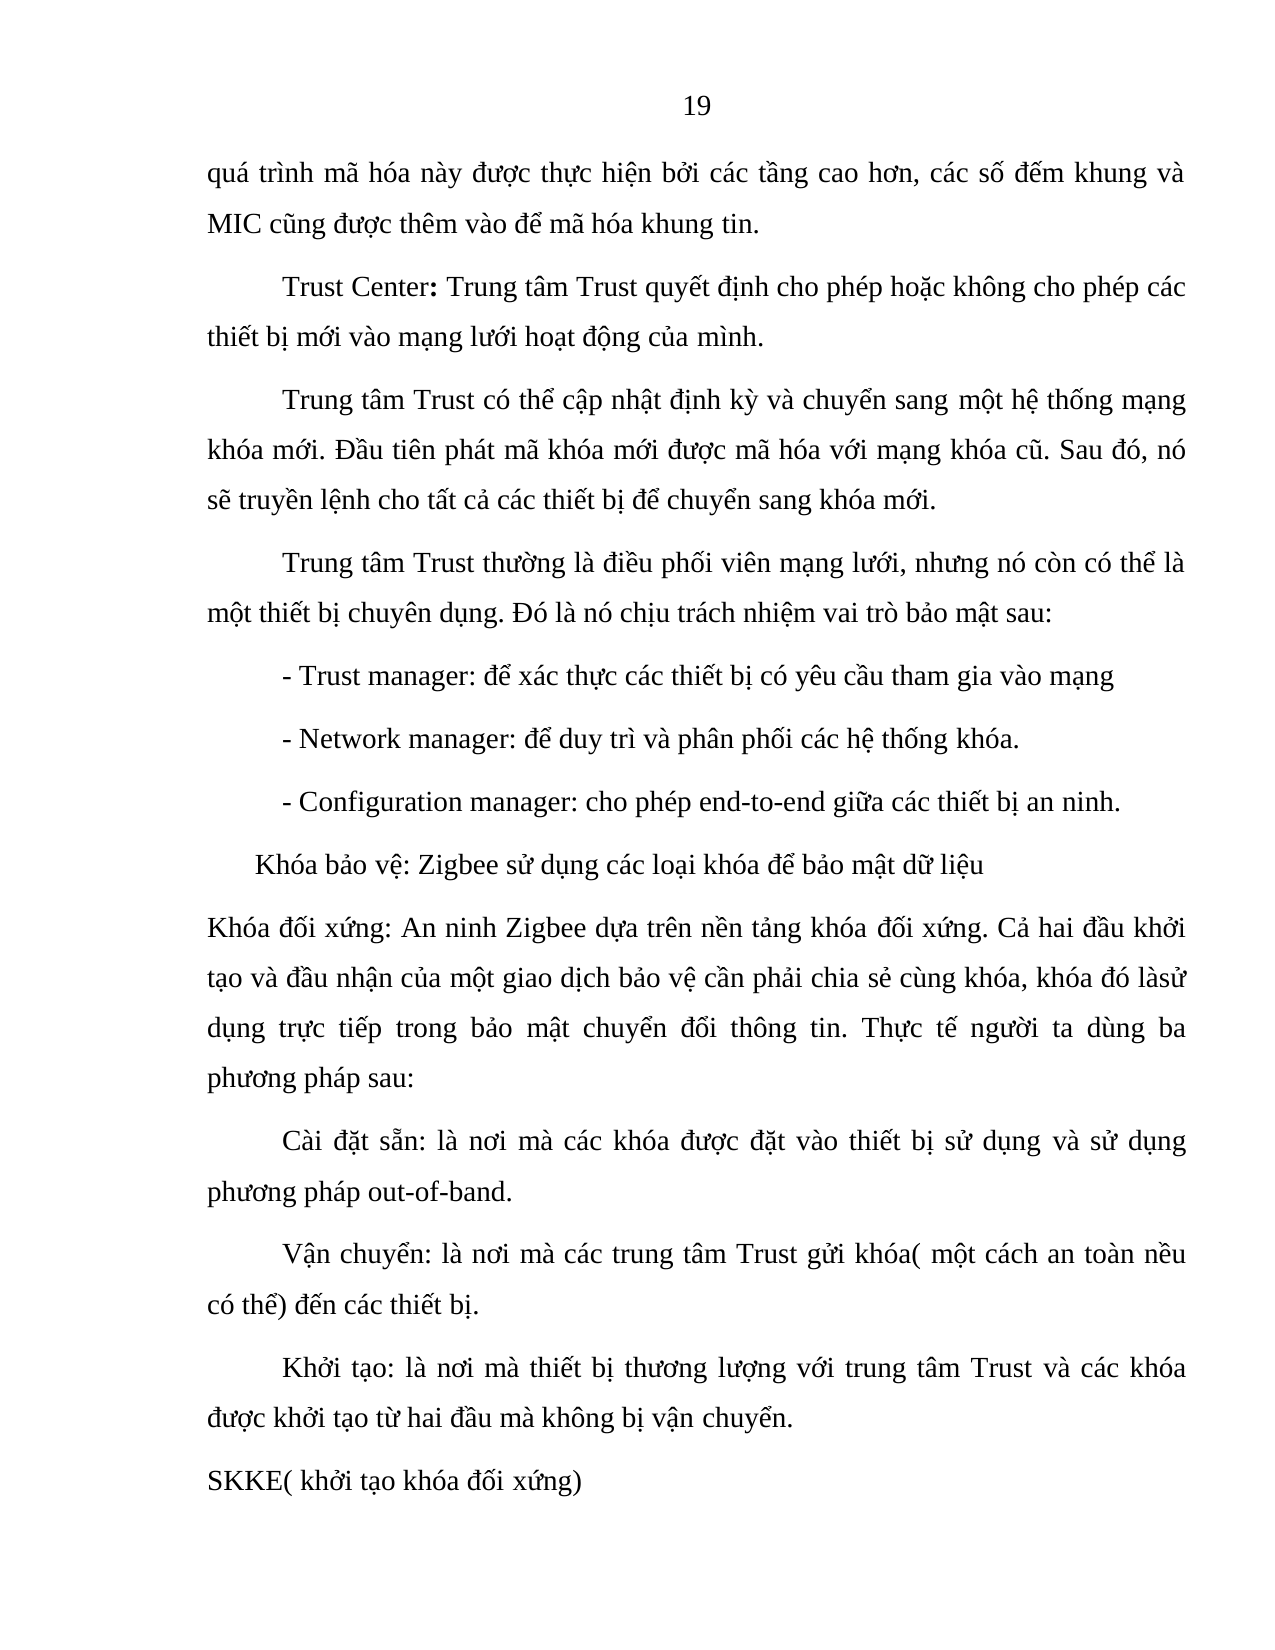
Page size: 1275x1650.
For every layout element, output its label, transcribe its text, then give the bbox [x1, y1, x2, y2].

text - Trust manager: để xác thực các thiết bị có yêu cầu tham gia vào mạng [207, 658, 1186, 692]
text - Configuration manager: cho phép end-to-end giữa các thiết bị an ninh. [207, 784, 1186, 818]
text Trust Center: Trung tâm Trust quyết định cho phép hoặc không cho phép các thiết bị mới vào mạng lưới hoạt động của mình. [207, 269, 1186, 353]
text Vận chuyển: là nơi mà các trung tâm Trust gửi khóa( một cách an toàn nều có thể) đến các thiết bị. [207, 1237, 1186, 1320]
text Trung tâm Trust có thể cập nhật định kỳ và chuyển sang một hệ thống mạng khóa mới. Đầu tiên phát mã khóa mới được mã hóa với mạng khóa cũ. Sau đó, nó sẽ truyền lệnh cho tất cả các thiết bị để chuyển sang khóa mới. [207, 382, 1186, 516]
text Cài đặt sẵn: là nơi mà các khóa được đặt vào thiết bị sử dụng và sử dụng phương pháp out-of-band. [207, 1123, 1186, 1207]
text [207, 156, 1186, 239]
text Khởi tạo: là nơi mà thiết bị thương lượng với trung tâm Trust và các khóa được khởi tạo từ hai đầu mà không bị vận chuyển. [207, 1350, 1186, 1433]
text Khóa đối xứng: An ninh Zigbee dựa trên nền tảng khóa đối xứng. Cả hai đầu khởi tạo và đầu nhận của một giao dịch bảo vệ cần phải chia sẻ cùng khóa, khóa đó làsử dụng trực tiếp trong bảo mật chuyển đổi thông tin. Thực tế người ta dùng ba phương pháp sau: [207, 910, 1186, 1094]
text Trung tâm Trust thường là điều phối viên mạng lưới, nhưng nó còn có thể là một thiết bị chuyên dụng. Đó là nó chịu trách nhiệm vai trò bảo mật sau: [207, 545, 1186, 629]
text SKKE( khởi tạo khóa đối xứng) [207, 1463, 1186, 1496]
text - Network manager: để duy trì và phân phối các hệ thống khóa. [207, 721, 1186, 755]
text Khóa bảo vệ: Zigbee sử dụng các loại khóa để bảo mật dữ liệu [207, 847, 1186, 880]
